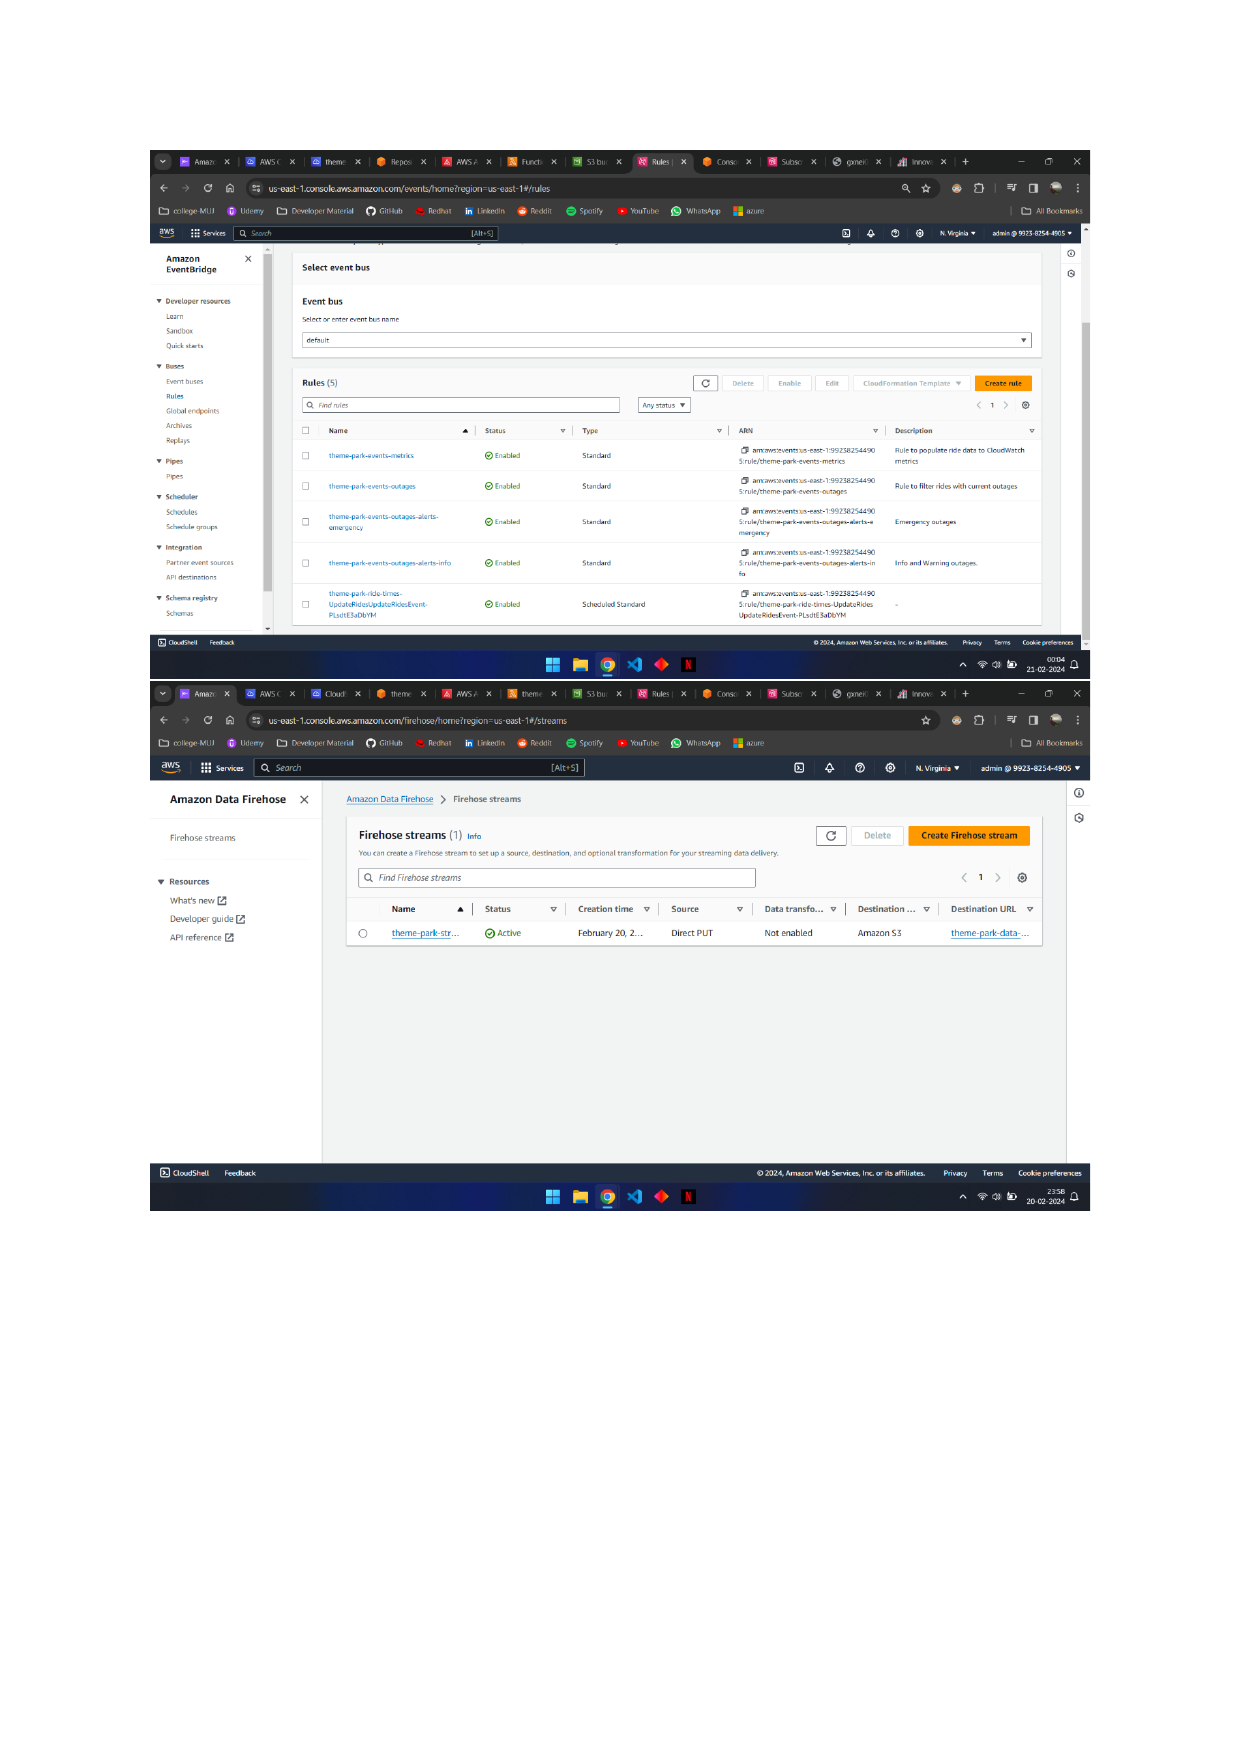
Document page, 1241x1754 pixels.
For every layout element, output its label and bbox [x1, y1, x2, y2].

picture [150, 681, 1091, 1211]
picture [150, 150, 1091, 679]
